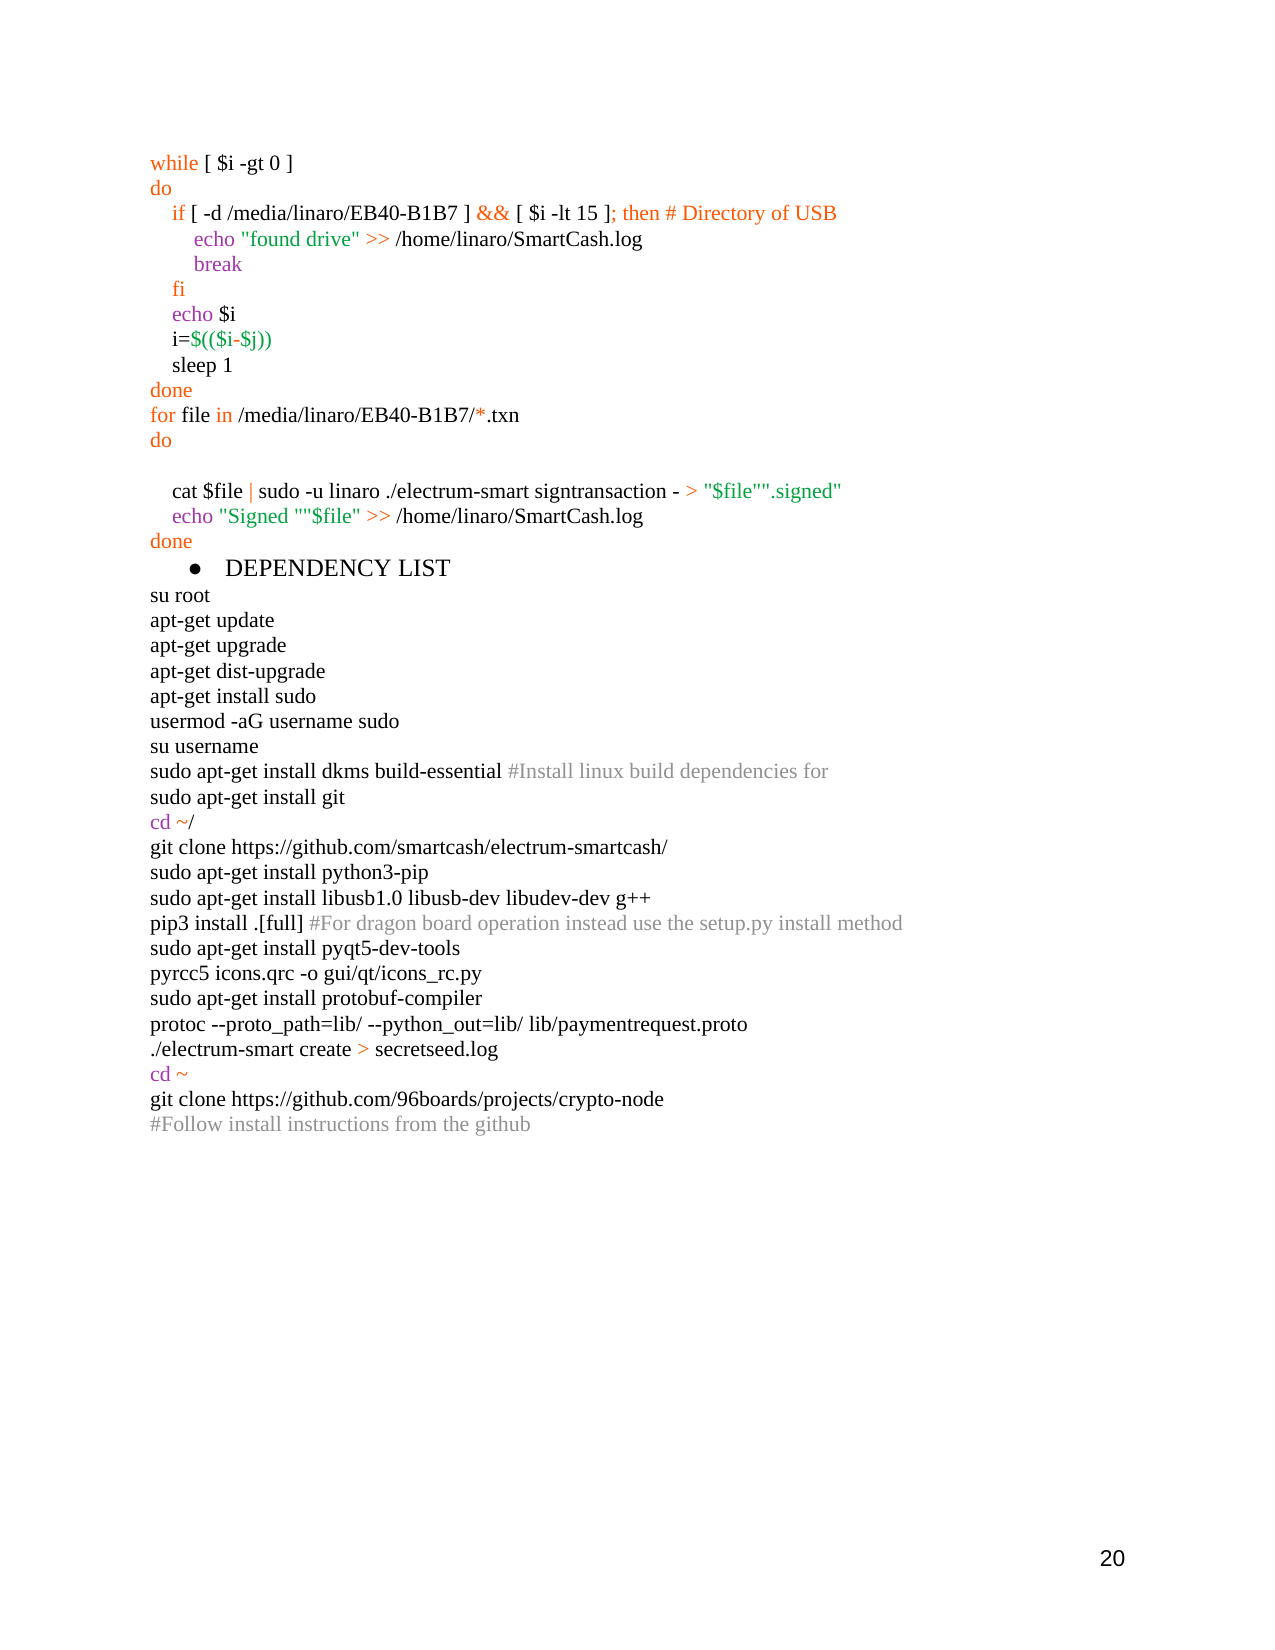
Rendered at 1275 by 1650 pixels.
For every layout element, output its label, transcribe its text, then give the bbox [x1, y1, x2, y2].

list DEPENDENCY LIST [187, 553, 1125, 582]
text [150, 150, 1125, 553]
text su root apt-get update apt-get upgrade apt-get dist-upgrade apt-get install sudo usermod -aG username sudo su username sudo apt-get install dkms build-essential #Install linux build dependencies for sudo apt-get install git cd ~/ git clone https://github.com/smartcash/electrum-smartcash/ sudo apt-get install python3-pip sudo apt-get install libusb1.0 libusb-dev libudev-dev g++ pip3 install .[full] #For dragon board operation instead use the setup.py install method sudo apt-get install pyqt5-dev-tools pyrcc5 icons.qrc -o gui/qt/icons_rc.py sudo apt-get install protobuf-compiler protoc --proto_path=lib/ --python_out=lib/ lib/paymentrequest.proto ./electrum-smart create > secretseed.log cd ~ git clone https://github.com/96boards/projects/crypto-node #Follow install instructions from the github [150, 582, 1125, 1137]
